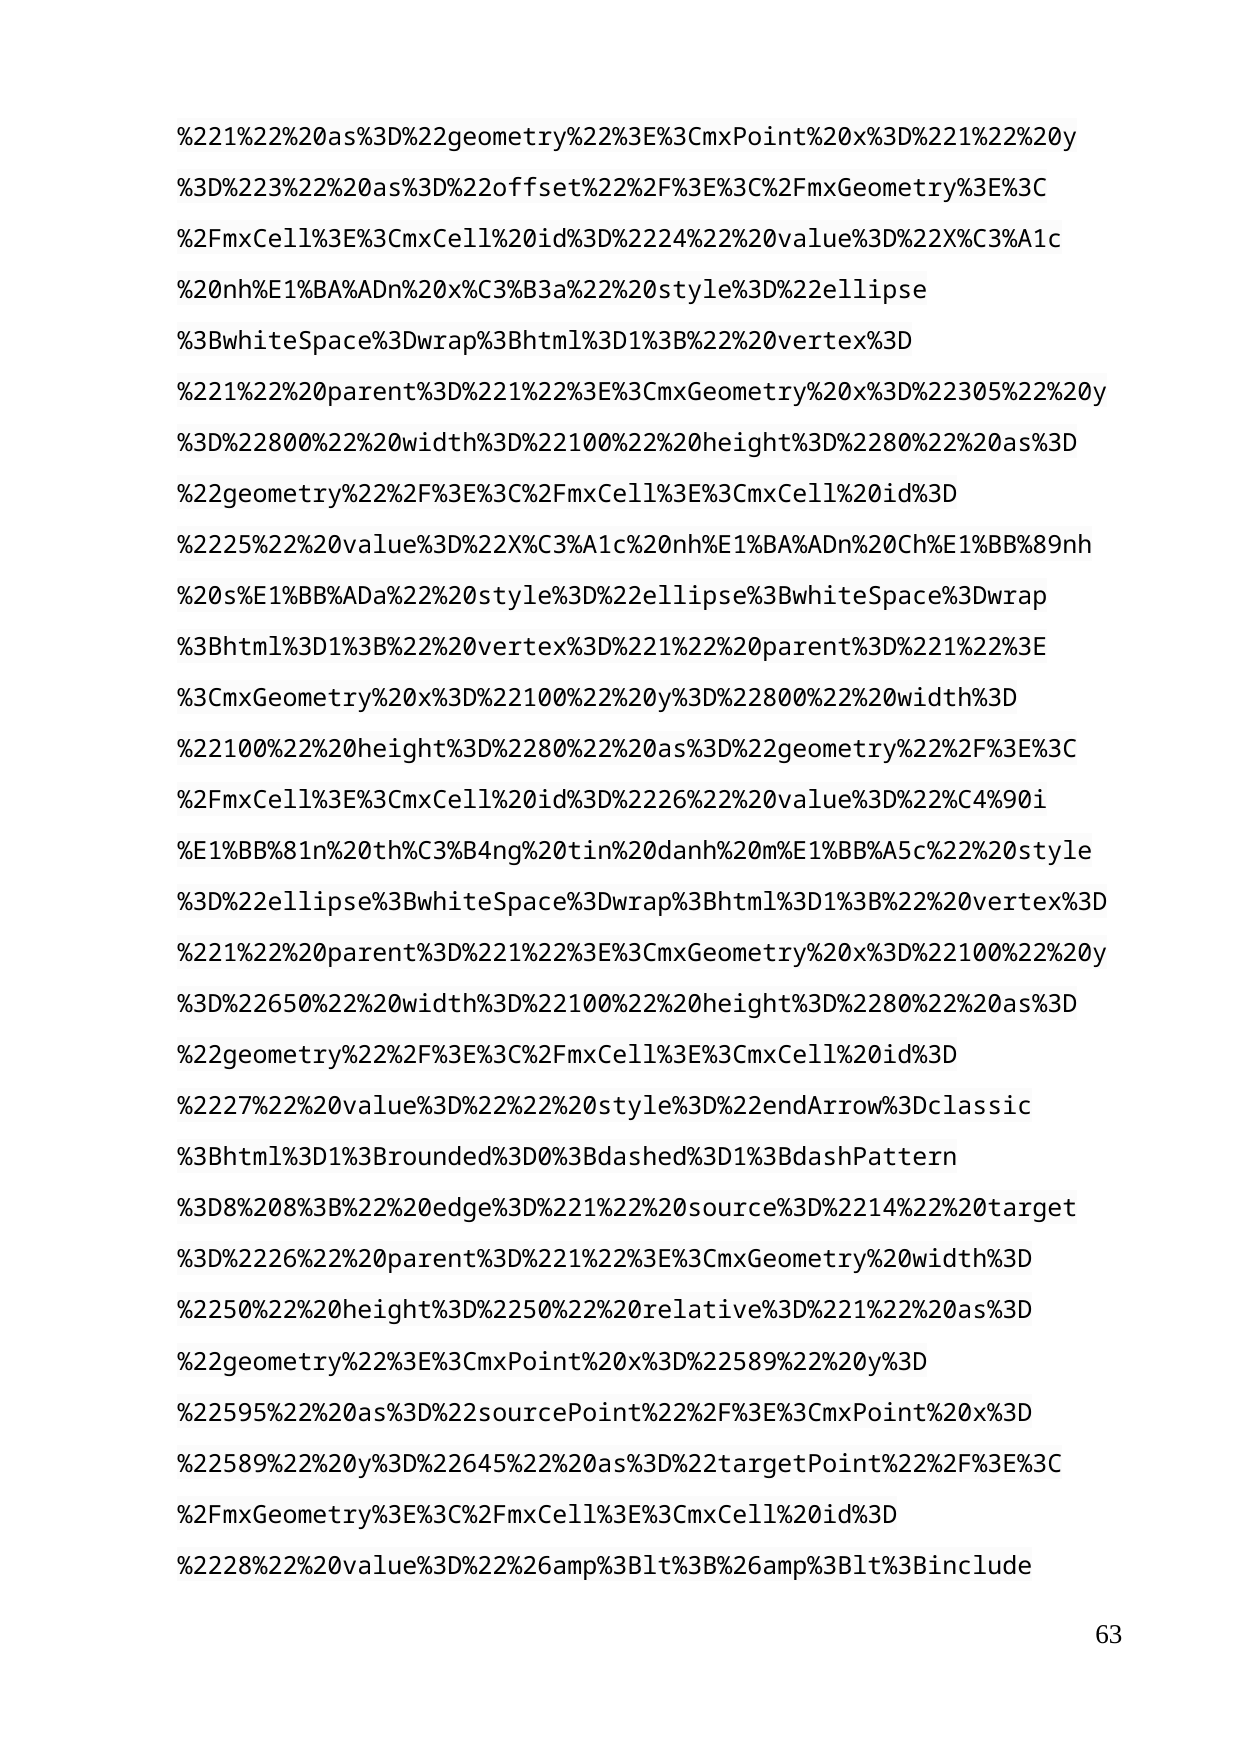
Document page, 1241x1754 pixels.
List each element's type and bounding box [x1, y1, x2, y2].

text [177, 118, 1122, 1581]
